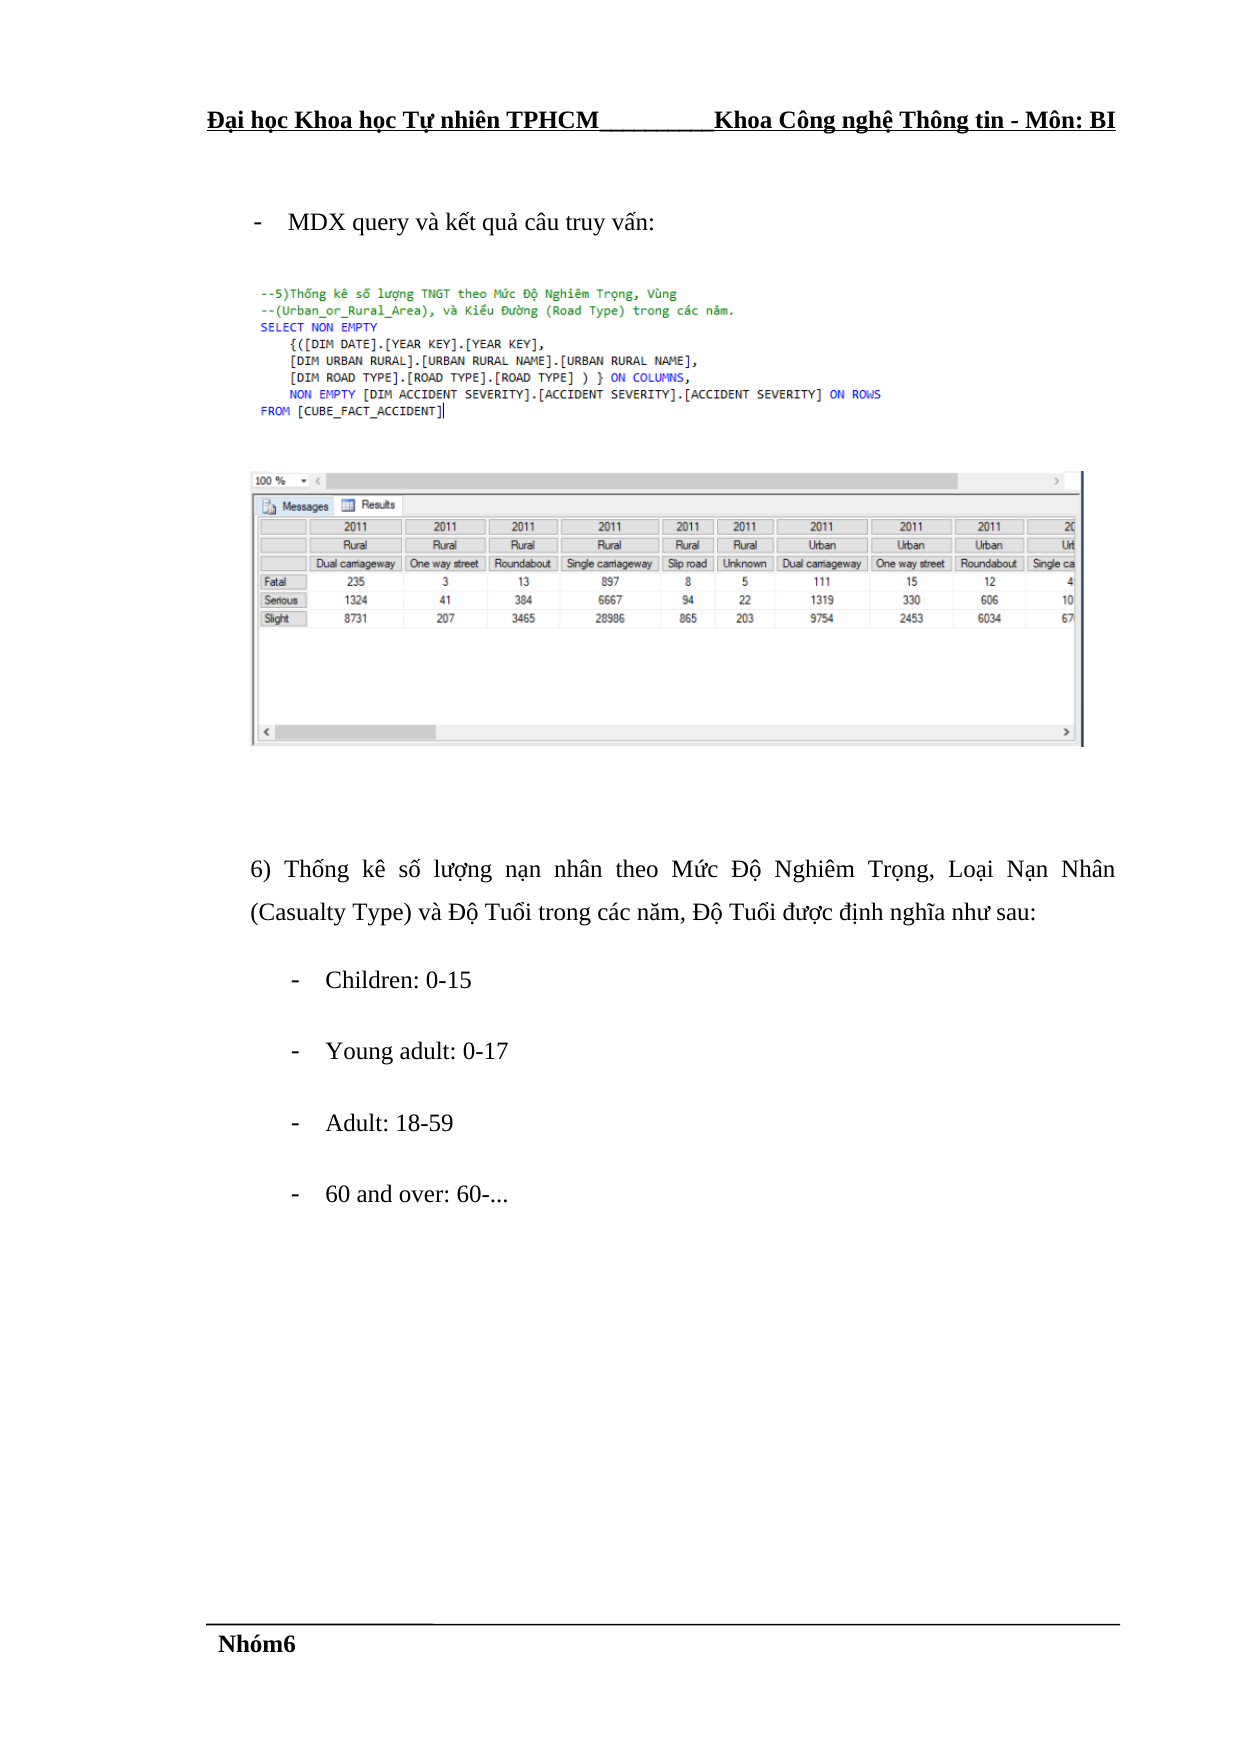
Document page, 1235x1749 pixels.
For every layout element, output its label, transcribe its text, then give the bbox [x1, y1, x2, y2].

subtitle 60 and over: 60-... [288, 1179, 1116, 1210]
subtitle Adult: 18-59 [288, 1108, 1116, 1138]
subtitle MDX query và kết quả câu truy vấn: [250, 207, 1116, 237]
picture [250, 471, 1084, 747]
subtitle Young adult: 0-17 [288, 1036, 1116, 1067]
subtitle Children: 0-15 [288, 965, 1116, 996]
picture [250, 277, 905, 432]
subtitle 6) Thống kê số lượng nạn nhân theo Mức Độ Nghiêm Trọng, Loại Nạn Nhân (Casualty Type) và Độ Tuổi trong các năm, Độ Tuổi được định nghĩa như sau: [250, 854, 1116, 926]
